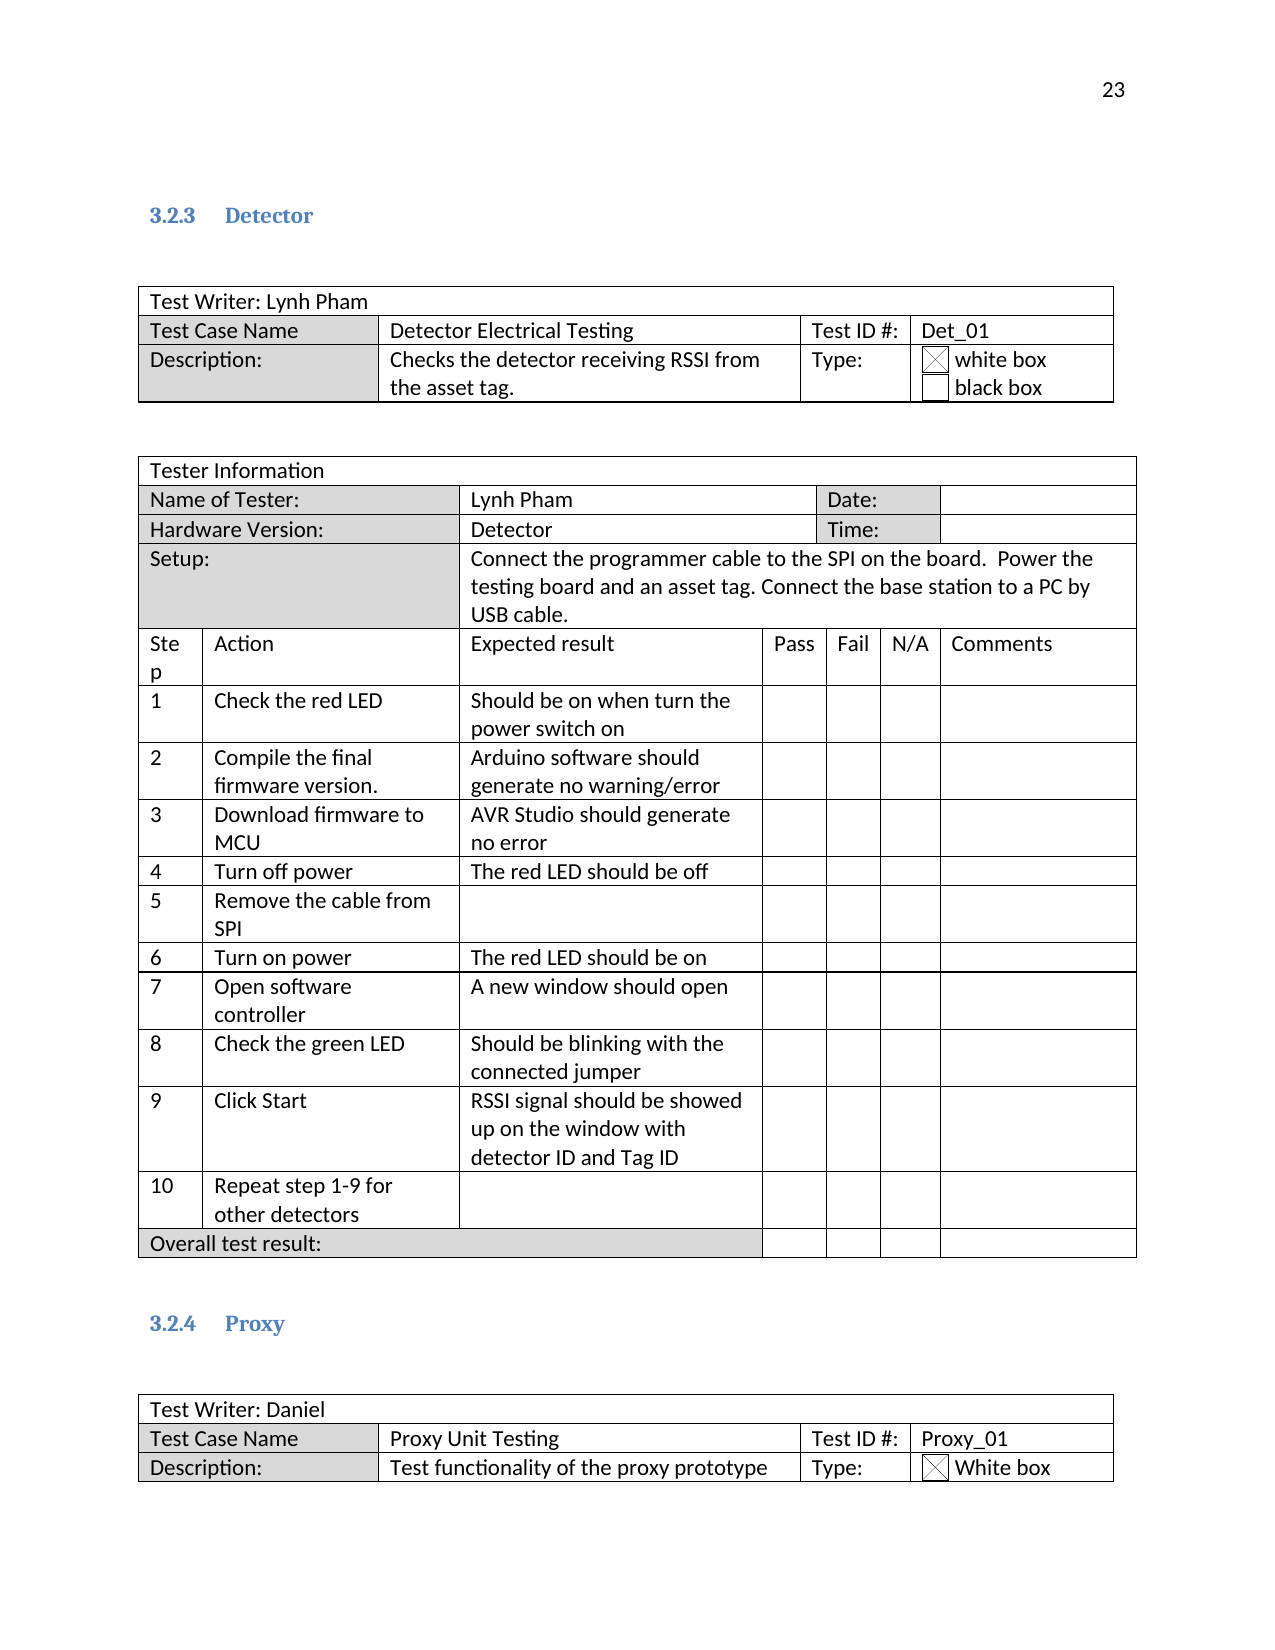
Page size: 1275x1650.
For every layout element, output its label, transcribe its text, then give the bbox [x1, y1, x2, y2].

table_cell Click Start [203, 1087, 459, 1171]
table_cell 8 [139, 1030, 202, 1086]
table_cell Hardware Version: [139, 515, 459, 543]
table_cell 6 [139, 943, 202, 971]
table_cell [881, 1030, 940, 1086]
table_cell Expected result [460, 629, 762, 685]
table_cell [827, 1030, 880, 1086]
table_cell [941, 1030, 1136, 1086]
table_cell Step [139, 629, 202, 685]
table_cell Detector Electrical Testing [379, 316, 800, 344]
table_cell RSSI signal should be showed up on the window with detector ID and Tag ID [460, 1087, 762, 1171]
table_cell Detector [460, 515, 816, 543]
table_cell [941, 743, 1136, 799]
table_cell [763, 743, 826, 799]
table_cell [827, 857, 880, 885]
table_cell Det_01 [911, 316, 1113, 344]
subtitle Detector [150, 203, 1125, 229]
table_cell [763, 973, 826, 1028]
table_cell Checks the detector receiving RSSI from the asset tag. [379, 345, 800, 401]
table_cell The red LED should be on [460, 943, 762, 971]
table_cell [941, 800, 1136, 856]
table_cell [827, 1229, 880, 1257]
table_cell Connect the programmer cable to the SPI on the board. Power the testing board and an asset tag. Connect the base station to a PC by USB cable. [460, 544, 1136, 628]
table_cell [827, 686, 880, 742]
table_cell Time: [817, 515, 940, 543]
table_cell [881, 1087, 940, 1171]
table_cell White box Black box [911, 1453, 1113, 1481]
table_cell [881, 1172, 940, 1228]
table_cell Type: [801, 1453, 910, 1481]
table_cell [827, 943, 880, 971]
table_cell Proxy_01 [911, 1424, 1113, 1452]
table_cell [881, 800, 940, 856]
table_cell Description: [139, 345, 378, 401]
subtitle Proxy [150, 1311, 1125, 1337]
table_cell 2 [139, 743, 202, 799]
table_cell Test ID #: [801, 316, 910, 344]
table_cell Setup: [139, 544, 459, 628]
table_cell Test Case Name [139, 316, 378, 344]
table_cell [460, 886, 762, 942]
table_cell Lynh Pham [460, 486, 816, 514]
table_cell Name of Tester: [139, 486, 459, 514]
table_cell [827, 743, 880, 799]
table_cell 4 [139, 857, 202, 885]
table_cell [881, 943, 940, 971]
table_cell Action [203, 629, 459, 685]
table_cell [460, 1172, 762, 1228]
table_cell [379, 1453, 800, 1481]
table_cell Should be on when turn the power switch on [460, 686, 762, 742]
table_cell 3 [139, 800, 202, 856]
table_cell Proxy Unit Testing [379, 1424, 800, 1452]
table_cell [941, 686, 1136, 742]
table_cell [763, 686, 826, 742]
table_cell Compile the final firmware version. [203, 743, 459, 799]
table_cell [881, 686, 940, 742]
table_cell [941, 943, 1136, 971]
table_cell Description: [139, 1453, 378, 1481]
table_cell 1 [139, 686, 202, 742]
table_cell [941, 515, 1136, 543]
table_cell [941, 1229, 1136, 1257]
table_cell [941, 857, 1136, 885]
table_header Tester Information [139, 457, 1136, 484]
table_cell [941, 886, 1136, 942]
table_header Test Writer: Daniel [139, 1395, 1113, 1423]
table_cell white box black box [911, 345, 1113, 401]
table_cell Open software controller [203, 973, 459, 1028]
table_cell Turn off power [203, 857, 459, 885]
table_cell [763, 1087, 826, 1171]
table_cell [941, 486, 1136, 514]
table_cell [881, 973, 940, 1028]
table_cell [827, 800, 880, 856]
table_header Test Writer: Lynh Pham [139, 287, 1113, 315]
table_cell Pass [763, 629, 826, 685]
table_cell [827, 886, 880, 942]
table_cell Test ID #: [801, 1424, 910, 1452]
table_cell Check the green LED [203, 1030, 459, 1086]
table_cell Arduino software should generate no warning/error [460, 743, 762, 799]
table_cell Repeat step 1-9 for other detectors [203, 1172, 459, 1228]
table_cell [763, 1172, 826, 1228]
table_cell 5 [139, 886, 202, 942]
table_cell [763, 1229, 826, 1257]
table_cell [763, 800, 826, 856]
table_cell [827, 1087, 880, 1171]
table_cell [941, 1087, 1136, 1171]
table_cell [881, 857, 940, 885]
table_cell Download firmware to MCU [203, 800, 459, 856]
table_cell 7 [139, 973, 202, 1028]
table_cell Test Case Name [139, 1424, 378, 1452]
table_cell AVR Studio should generate no error [460, 800, 762, 856]
table_cell 10 [139, 1172, 202, 1228]
table_cell Fail [827, 629, 880, 685]
table_cell Date: [817, 486, 940, 514]
table_cell [763, 1030, 826, 1086]
table_cell Should be blinking with the connected jumper [460, 1030, 762, 1086]
table_cell Type: [801, 345, 910, 401]
table_cell [881, 743, 940, 799]
table_cell Remove the cable from SPI [203, 886, 459, 942]
table_cell [827, 973, 880, 1028]
table_cell Turn on power [203, 943, 459, 971]
table_cell [763, 943, 826, 971]
table_cell A new window should open [460, 973, 762, 1028]
table_cell [941, 973, 1136, 1028]
table_cell 9 [139, 1087, 202, 1171]
table_cell Comments [941, 629, 1136, 685]
table_cell [827, 1172, 880, 1228]
table_cell Check the red LED [203, 686, 459, 742]
table_cell [881, 1229, 940, 1257]
table_cell N/A [881, 629, 940, 685]
table_cell Overall test result: [139, 1229, 762, 1257]
table_cell [763, 886, 826, 942]
table_cell [881, 886, 940, 942]
table_cell [763, 857, 826, 885]
table_cell The red LED should be off [460, 857, 762, 885]
table_cell [941, 1172, 1136, 1228]
